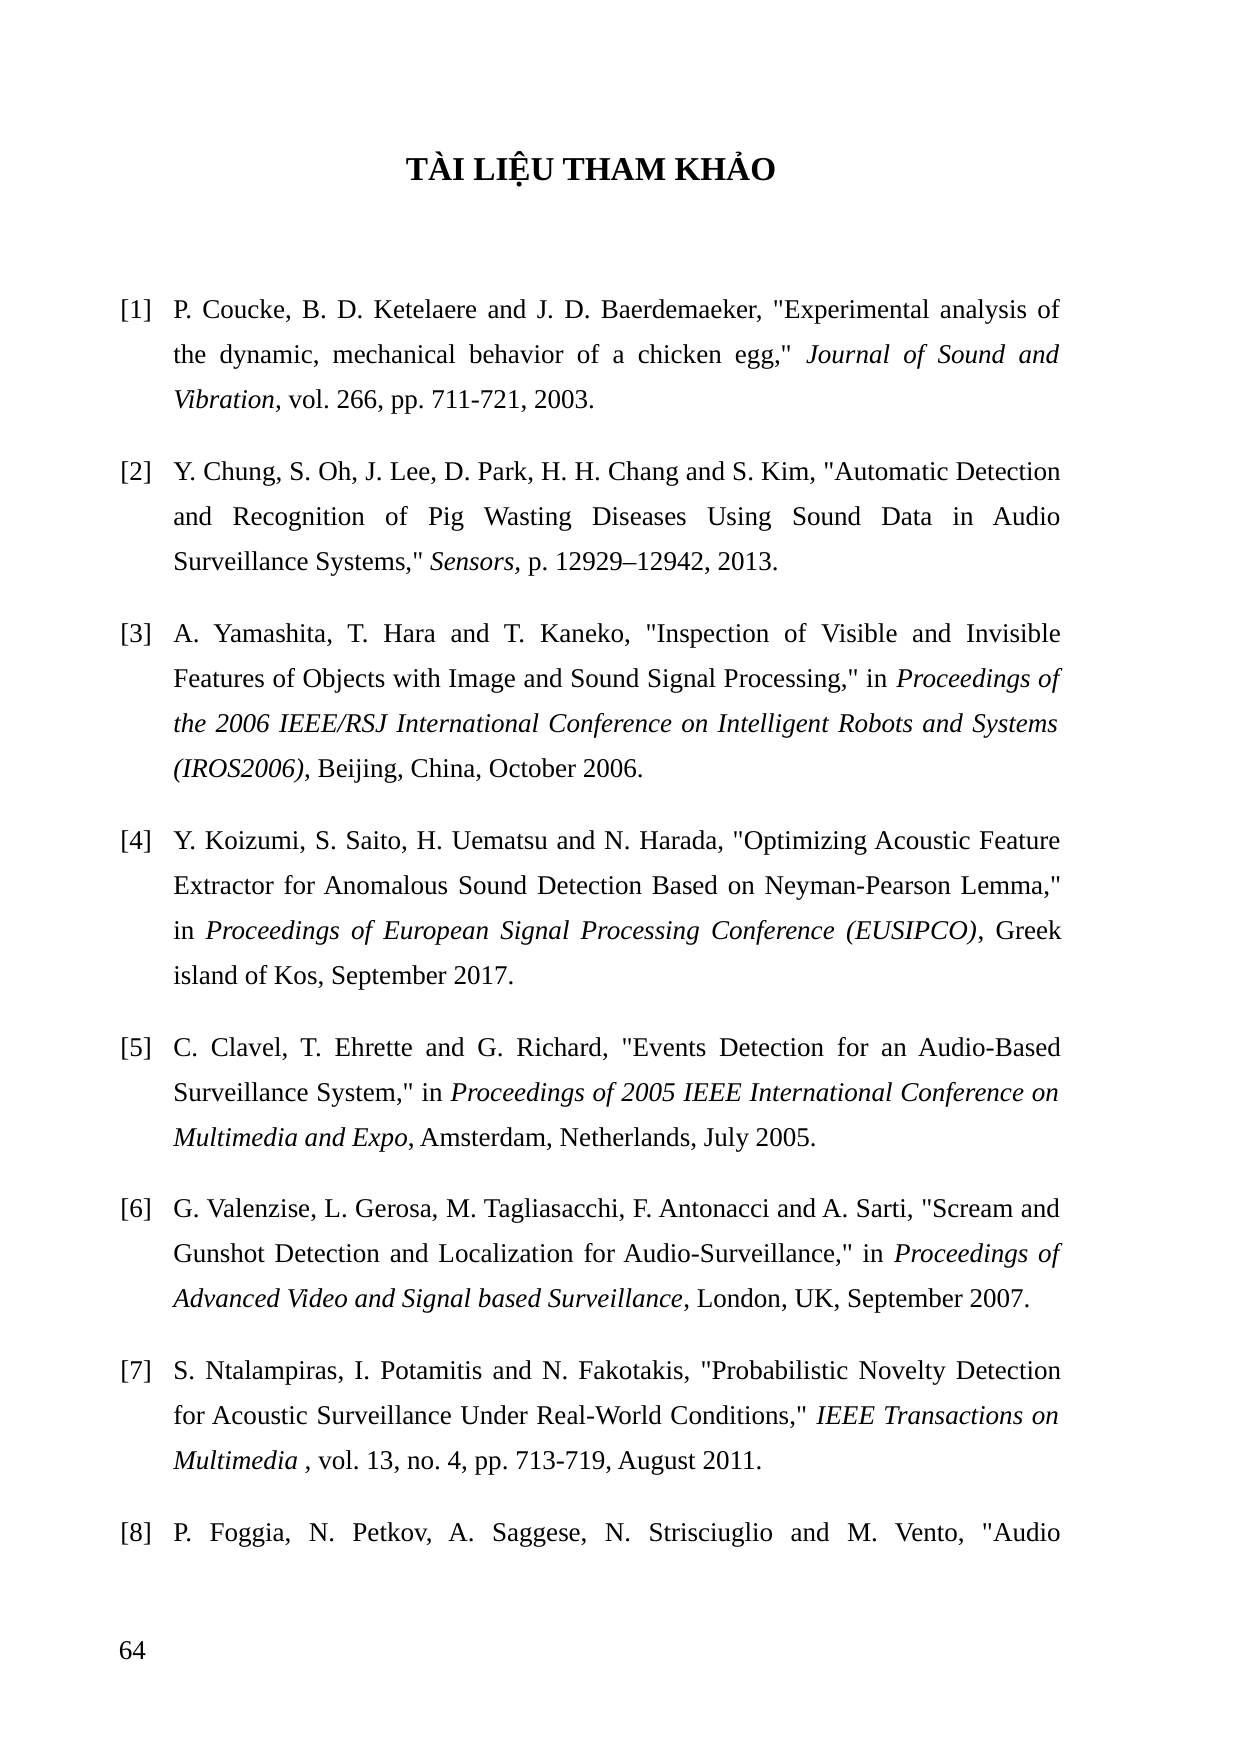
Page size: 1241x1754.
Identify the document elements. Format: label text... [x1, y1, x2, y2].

subtitle TÀI LIỆU THAM KHẢO [118, 131, 1063, 206]
